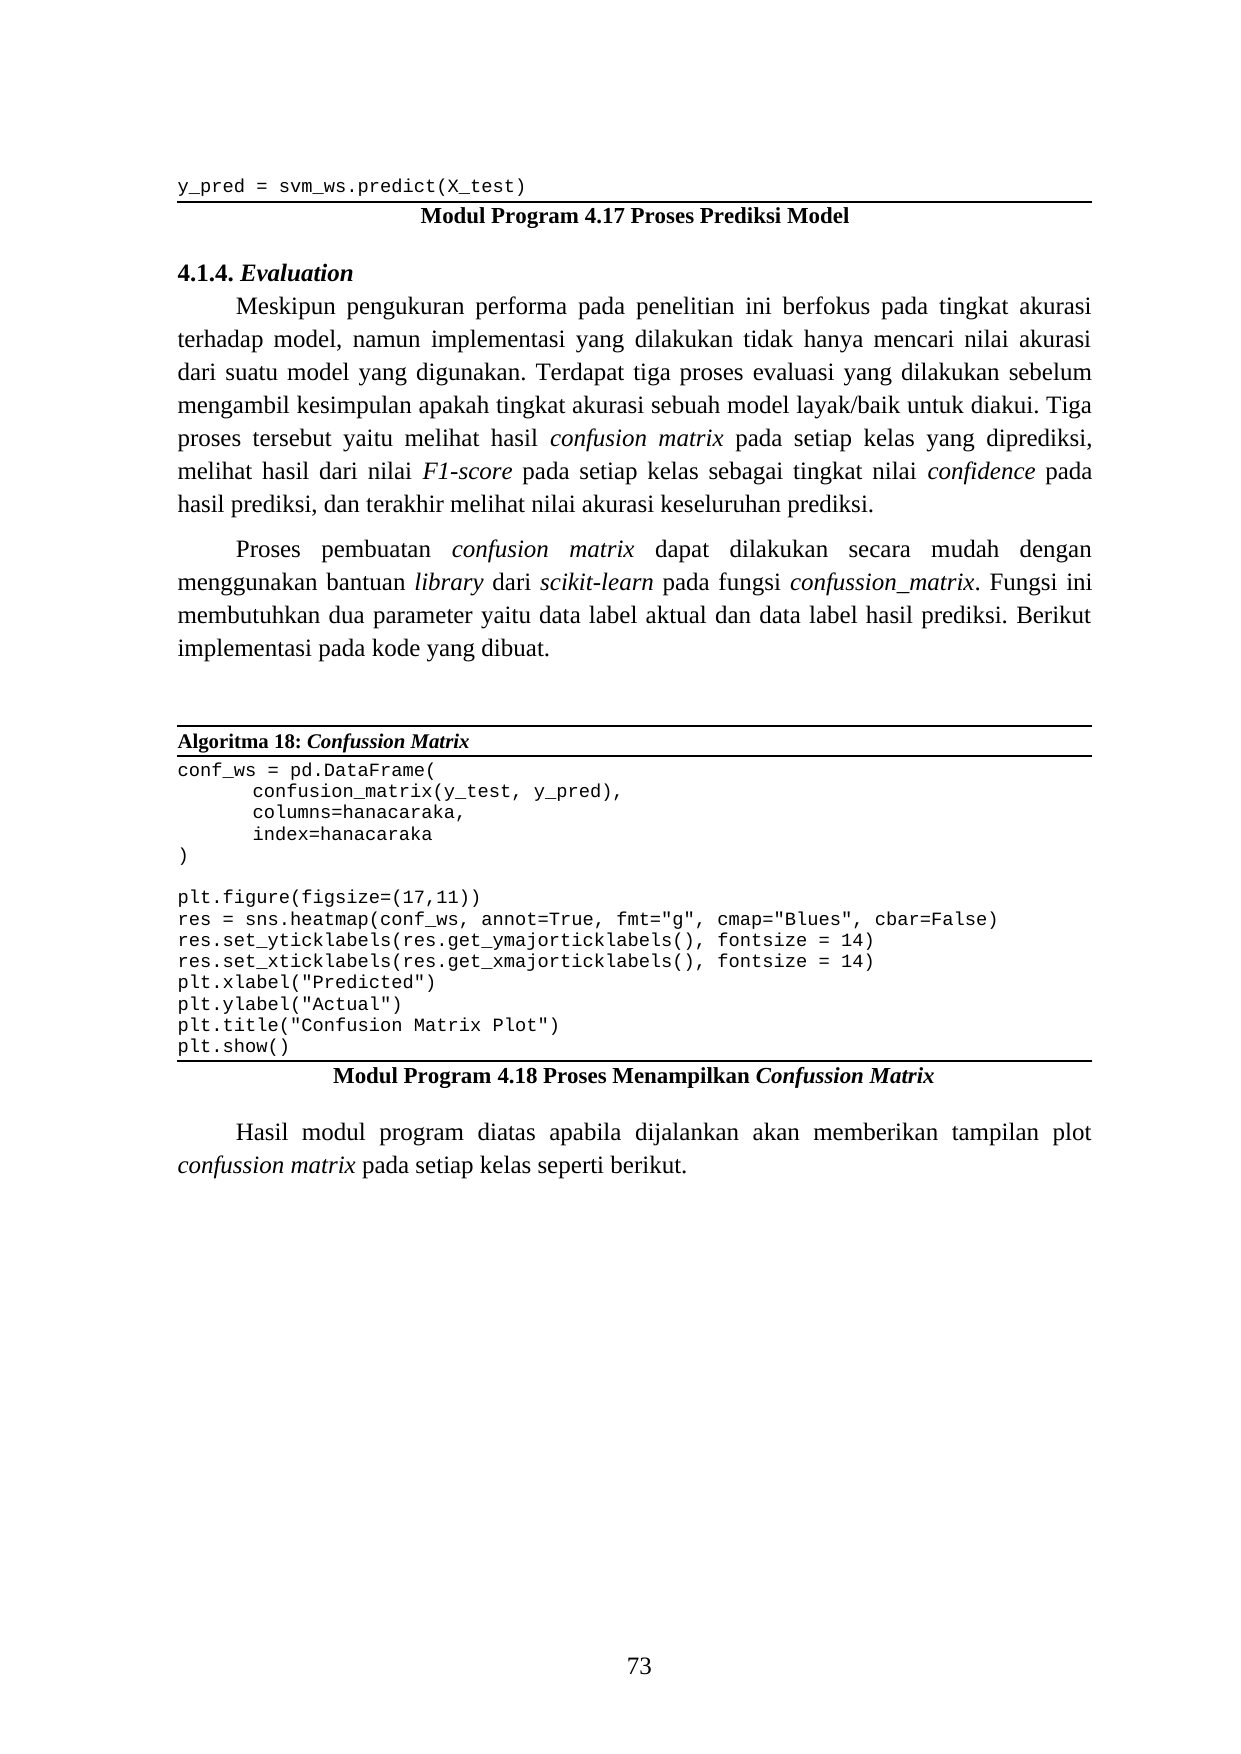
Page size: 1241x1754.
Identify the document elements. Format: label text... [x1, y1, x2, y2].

text y_pred = svm_ws.predict(X_test) [177, 177, 1092, 201]
text plt.xlabel("Predicted") [177, 973, 1092, 994]
text confusion_matrix(y_test, y_pred), [177, 782, 1092, 803]
text Modul Program 4.18 Proses Menampilkan Confussion Matrix [177, 1062, 1092, 1088]
text plt.ylabel("Actual") [177, 994, 1092, 1016]
text Hasil modul program diatas apabila dijalankan akan memberikan tampilan plot confussion matrix pada setiap kelas seperti berikut. [177, 1117, 1092, 1179]
text res.set_xticklabels(res.get_xmajorticklabels(), fontsize = 14) [177, 952, 1092, 973]
text plt.figure(figsize=(17,11)) [177, 888, 1092, 909]
text res = sns.heatmap(conf_ws, annot=True, fmt="g", cmap="Blues", cbar=False) [177, 909, 1092, 931]
text index=hanacaraka [177, 824, 1092, 846]
text plt.show() [177, 1037, 1092, 1060]
text conf_ws = pd.DataFrame( [177, 761, 1092, 782]
text columns=hanacaraka, [177, 803, 1092, 824]
text plt.title("Confusion Matrix Plot") [177, 1016, 1092, 1037]
text res.set_yticklabels(res.get_ymajorticklabels(), fontsize = 14) [177, 931, 1092, 952]
text 4.1.4. Evaluation [177, 258, 1092, 287]
text ) [177, 846, 1092, 867]
text Proses pembuatan confusion matrix dapat dilakukan secara mudah dengan menggunakan bantuan library dari scikit-learn pada fungsi confussion_matrix. Fungsi ini membutuhkan dua parameter yaitu data label aktual dan data label hasil prediksi. Berikut implementasi pada kode yang dibuat. [177, 534, 1092, 662]
text Modul Program 4.17 Proses Prediksi Model [177, 203, 1092, 229]
text Algoritma 18: Confussion Matrix [177, 727, 1092, 755]
text Meskipun pengukuran performa pada penelitian ini berfokus pada tingkat akurasi terhadap model, namun implementasi yang dilakukan tidak hanya mencari nilai akurasi dari suatu model yang digunakan. Terdapat tiga proses evaluasi yang dilakukan sebelum mengambil kesimpulan apakah tingkat akurasi sebuah model layak/baik untuk diakui. Tiga proses tersebut yaitu melihat hasil confusion matrix pada setiap kelas yang diprediksi, melihat hasil dari nilai F1-score pada setiap kelas sebagai tingkat nilai confidence pada hasil prediksi, dan terakhir melihat nilai akurasi keseluruhan prediksi. [177, 291, 1092, 518]
